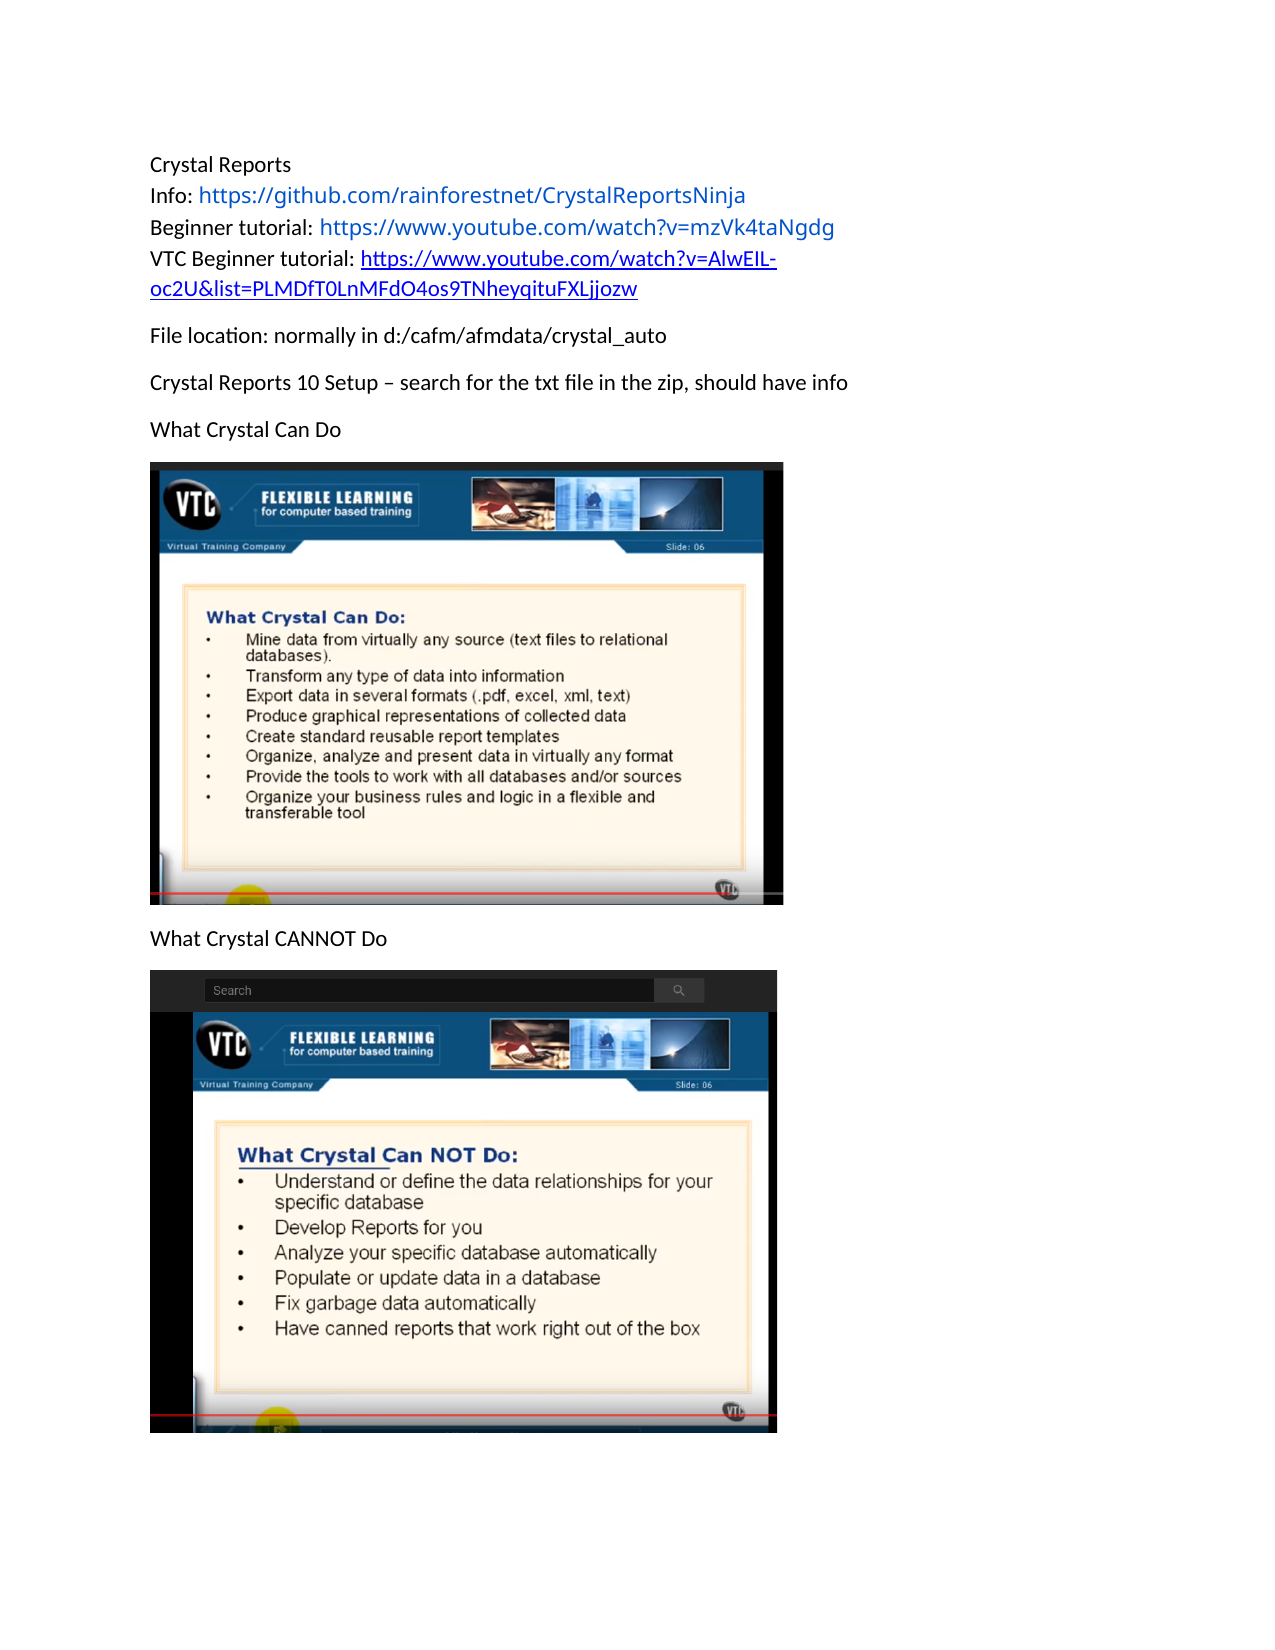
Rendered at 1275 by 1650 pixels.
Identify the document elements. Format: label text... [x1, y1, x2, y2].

text Beginner tutorial: https://www.youtube.com/watch?v=mzVk4taNgdg [150, 212, 1125, 242]
text What Crystal CANNOT Do [150, 924, 1125, 952]
text VTC Beginner tutorial: https://www.youtube.com/watch?v=AlwEIL-oc2U&list=PLMDfT0LnMFdO4os9TNheyqituFXLjjozw [150, 244, 1125, 303]
text File location: normally in d:/cafm/afmdata/crystal_auto [150, 321, 1125, 349]
picture [150, 462, 784, 905]
text Crystal Reports [150, 150, 1125, 178]
text Crystal Reports 10 Setup – search for the txt file in the zip, should have info [150, 368, 1125, 396]
text What Crystal Can Do [150, 415, 1125, 443]
text Info: https://github.com/rainforestnet/CrystalReportsNinja [150, 180, 1125, 210]
picture [150, 970, 778, 1433]
